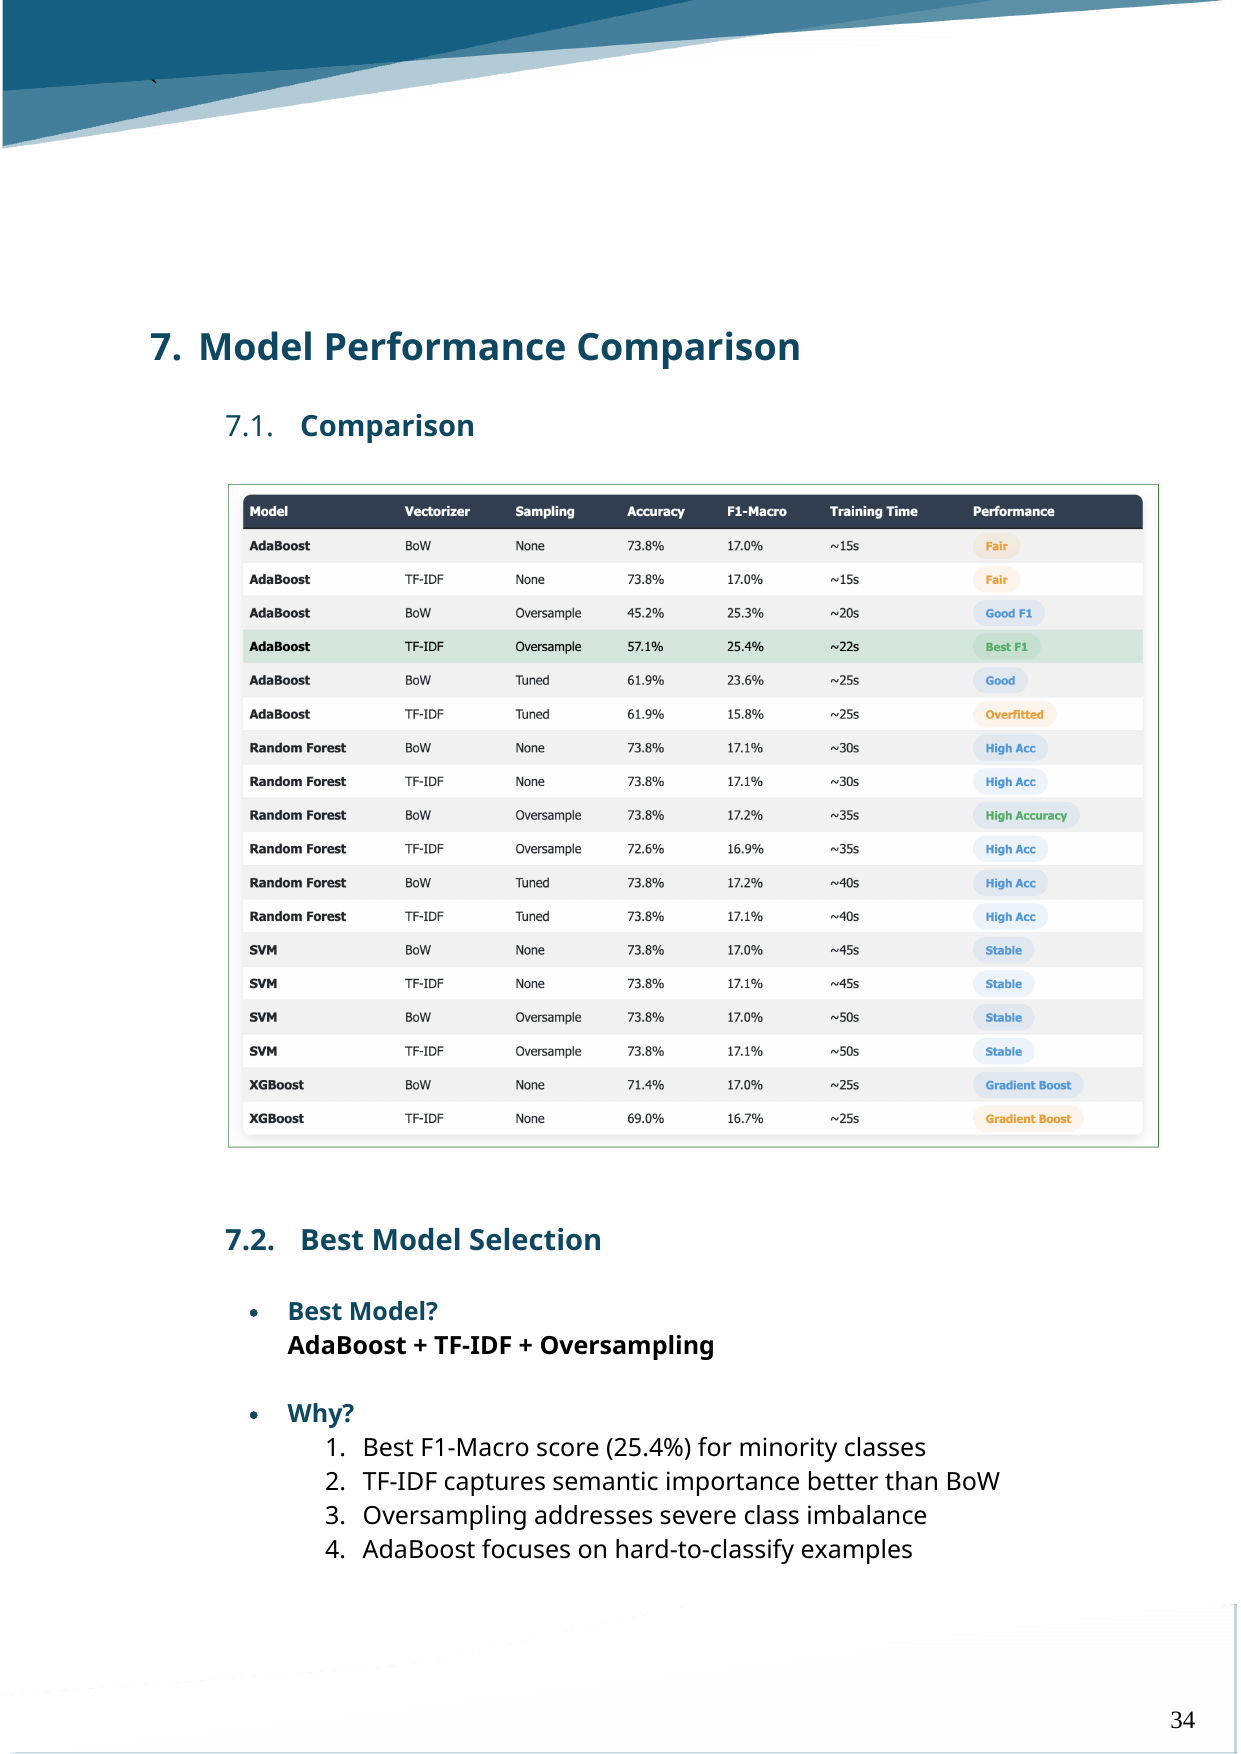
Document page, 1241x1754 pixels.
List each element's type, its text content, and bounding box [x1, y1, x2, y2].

picture [2, 0, 1238, 149]
list Best F1-Macro score (25.4%) for minority classes [325, 1430, 1090, 1464]
picture [223, 479, 1164, 1152]
subtitle Best Model Selection [225, 1220, 1090, 1259]
subtitle Why? [250, 1396, 1090, 1430]
subtitle Comparison [225, 405, 1090, 445]
picture [2, 1604, 1237, 1753]
subtitle Best Model? [250, 1293, 1090, 1327]
subtitle Model Performance Comparison [150, 320, 1090, 371]
list Oversampling addresses severe class imbalance [325, 1498, 1090, 1532]
text AdaBoost + TF-IDF + Oversampling [287, 1327, 1090, 1362]
list AdaBoost focuses on hard-to-classify examples [325, 1532, 1090, 1566]
list TF-IDF captures semantic importance better than BoW [325, 1464, 1090, 1498]
